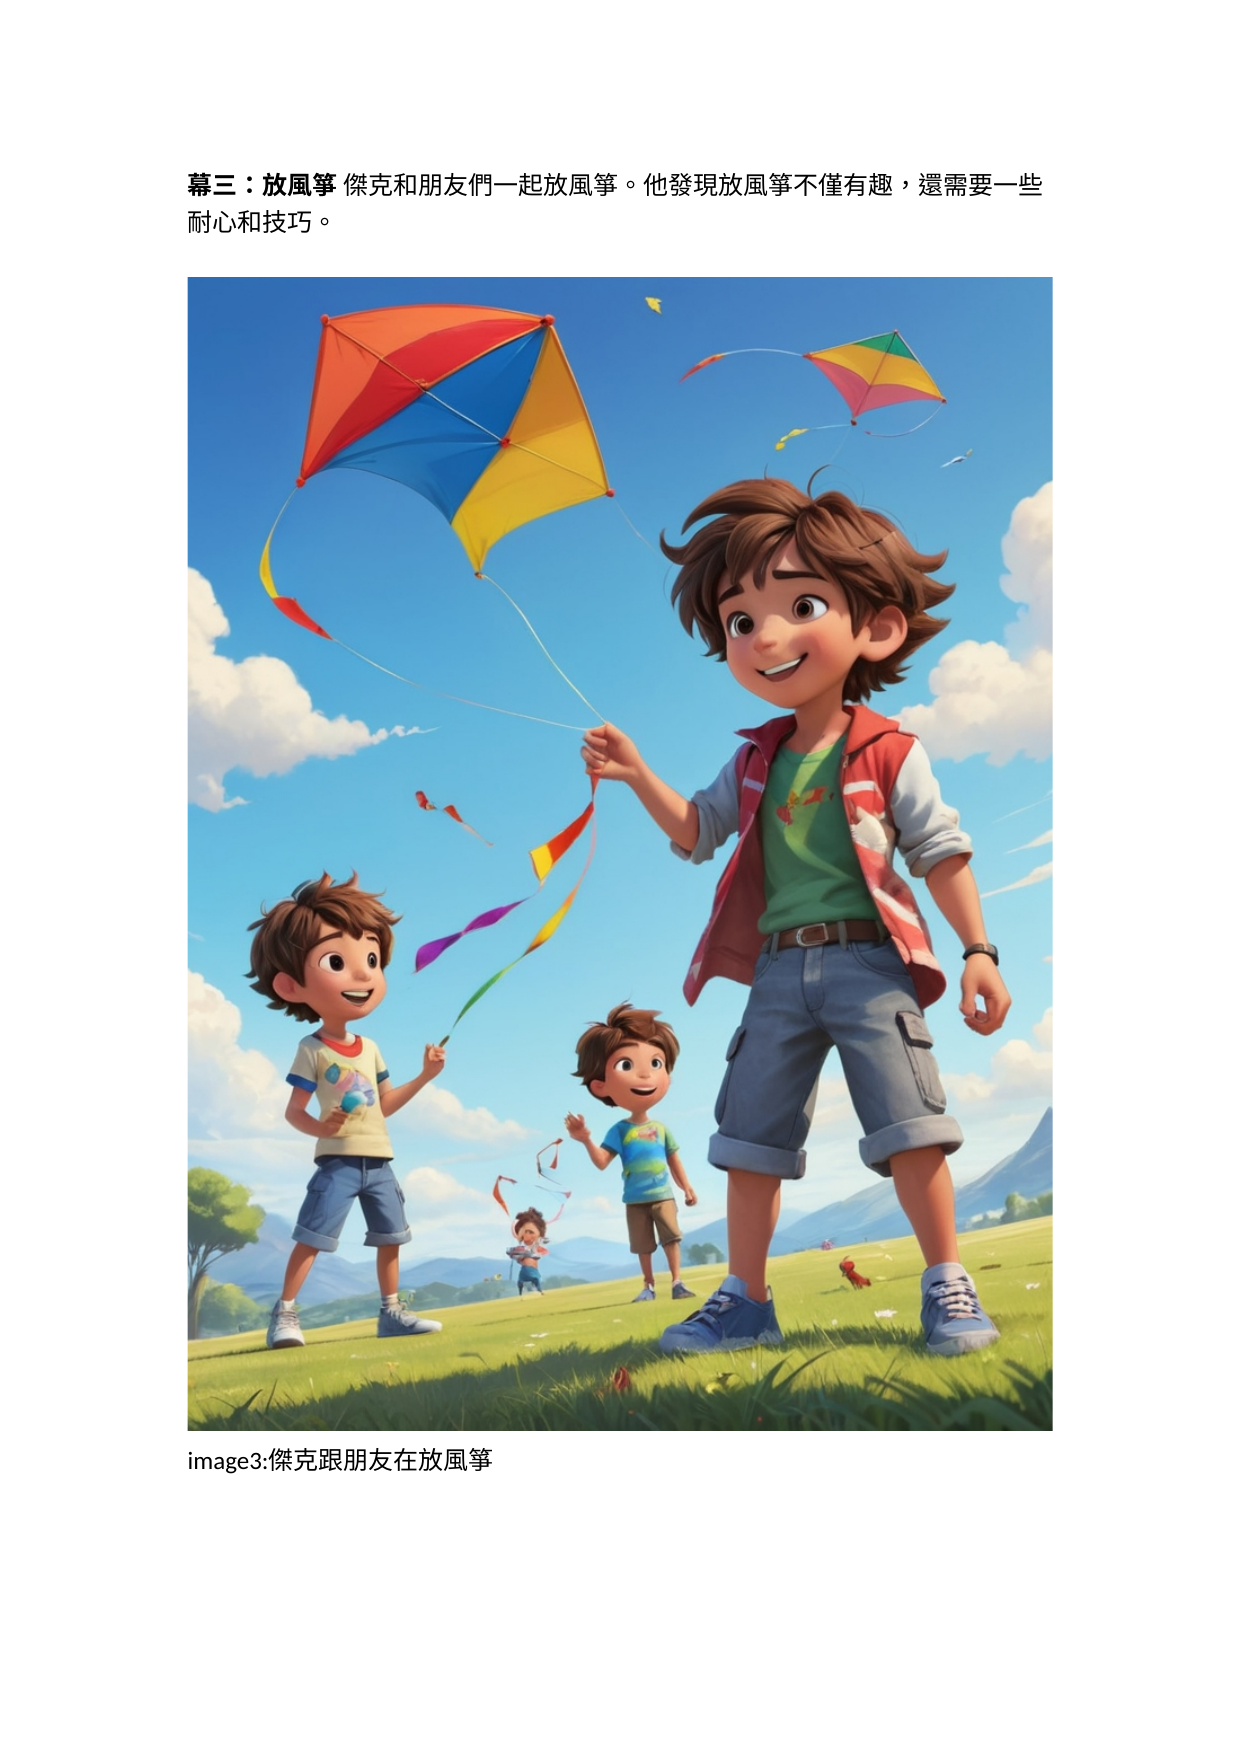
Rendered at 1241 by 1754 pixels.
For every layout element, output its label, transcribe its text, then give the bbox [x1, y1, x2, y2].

text 幕三：放風箏 傑克和朋友們一起放風箏。他發現放風箏不僅有趣，還需要一些耐心和技巧。 [187, 164, 1053, 239]
text image3:傑克跟朋友在放風箏 [187, 1439, 1053, 1477]
picture [187, 277, 1053, 1431]
